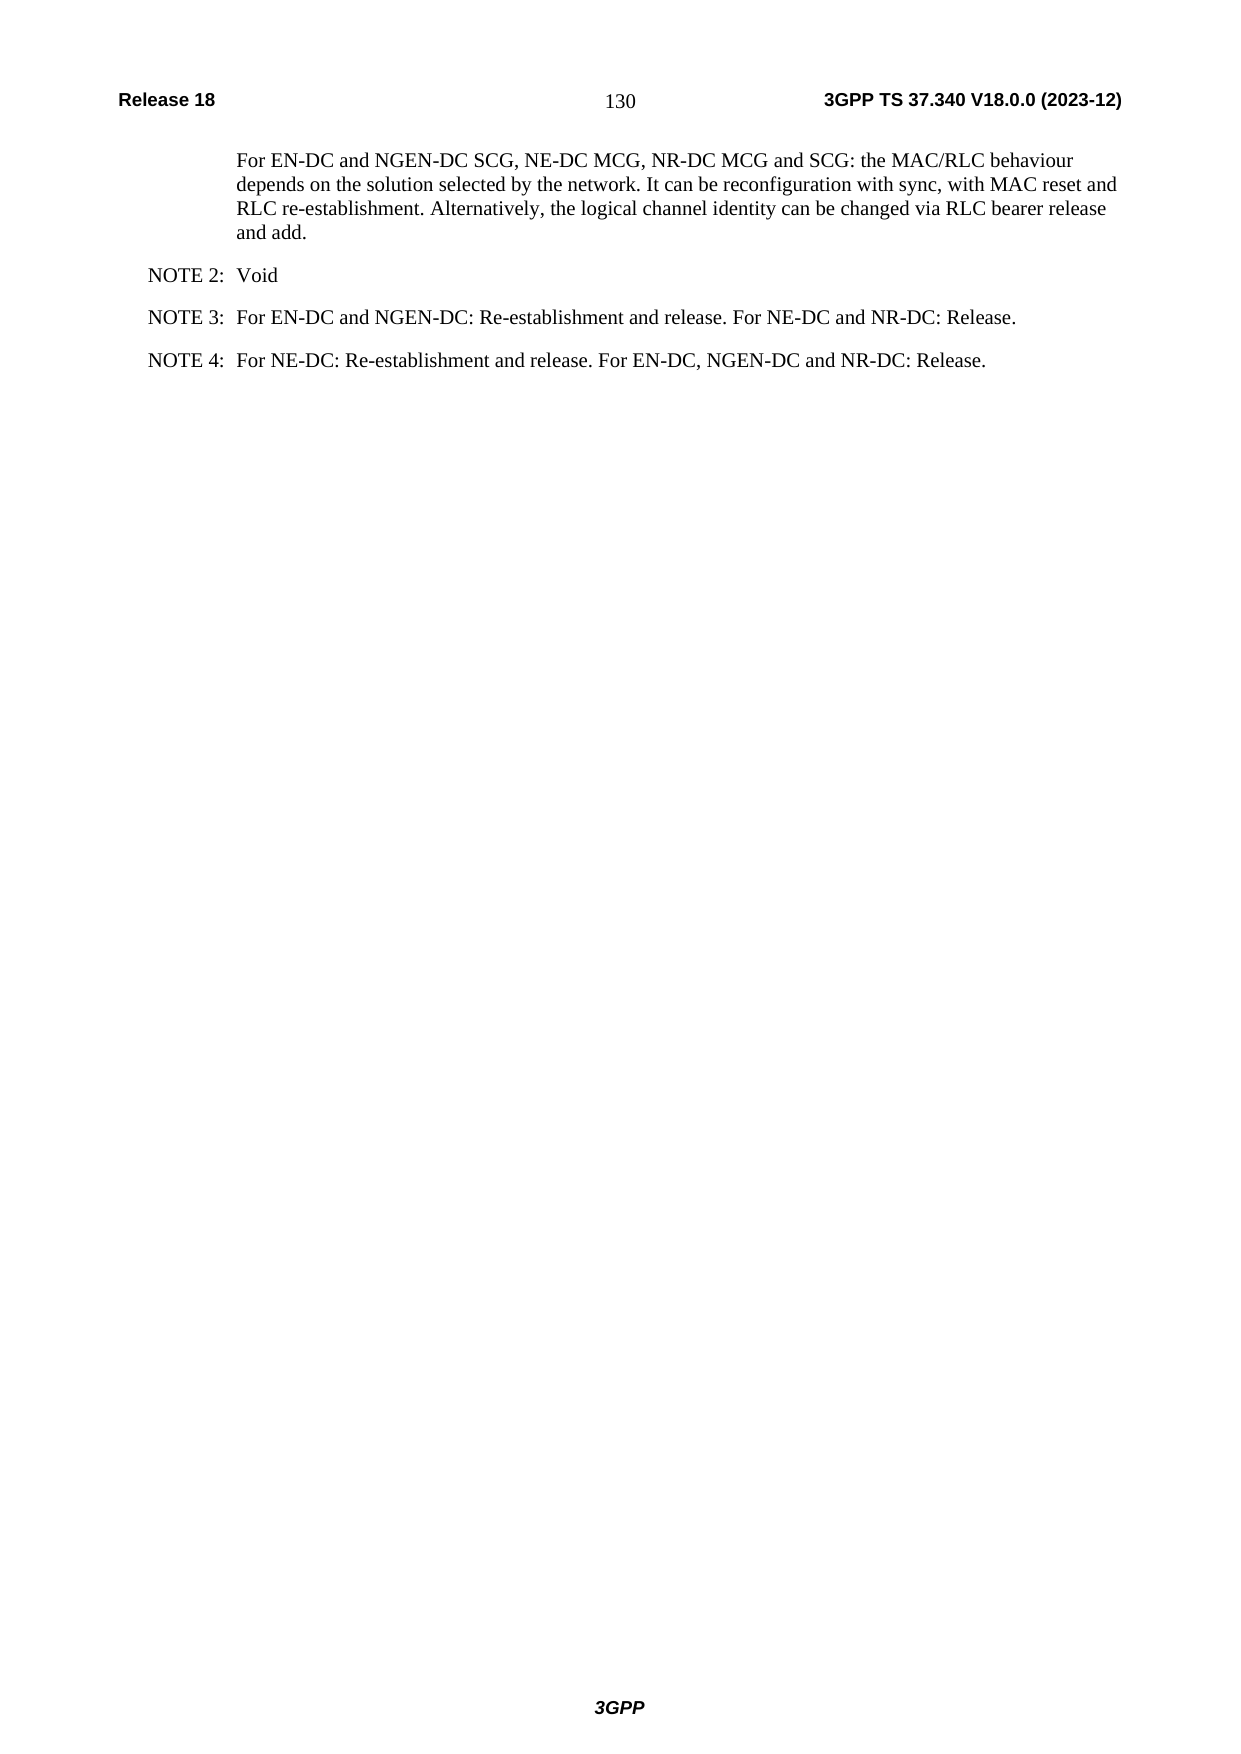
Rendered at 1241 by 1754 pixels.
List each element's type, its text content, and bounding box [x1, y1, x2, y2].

text NOTE 4: For NE-DC: Re-establishment and release. For EN-DC, NGEN-DC and NR-DC: Release. [148, 348, 1122, 372]
text NOTE 3: For EN-DC and NGEN-DC: Re-establishment and release. For NE-DC and NR-DC: Release. [148, 305, 1122, 329]
text NOTE 2: Void [148, 262, 1122, 287]
text For EN-DC and NGEN-DC SCG, NE-DC MCG, NR-DC MCG and SCG: the MAC/RLC behaviour depends on the solution selected by the network. It can be reconfiguration with sync, with MAC reset and RLC re-establishment. Alternatively, the logical channel identity can be changed via RLC bearer release and add. [148, 147, 1122, 244]
